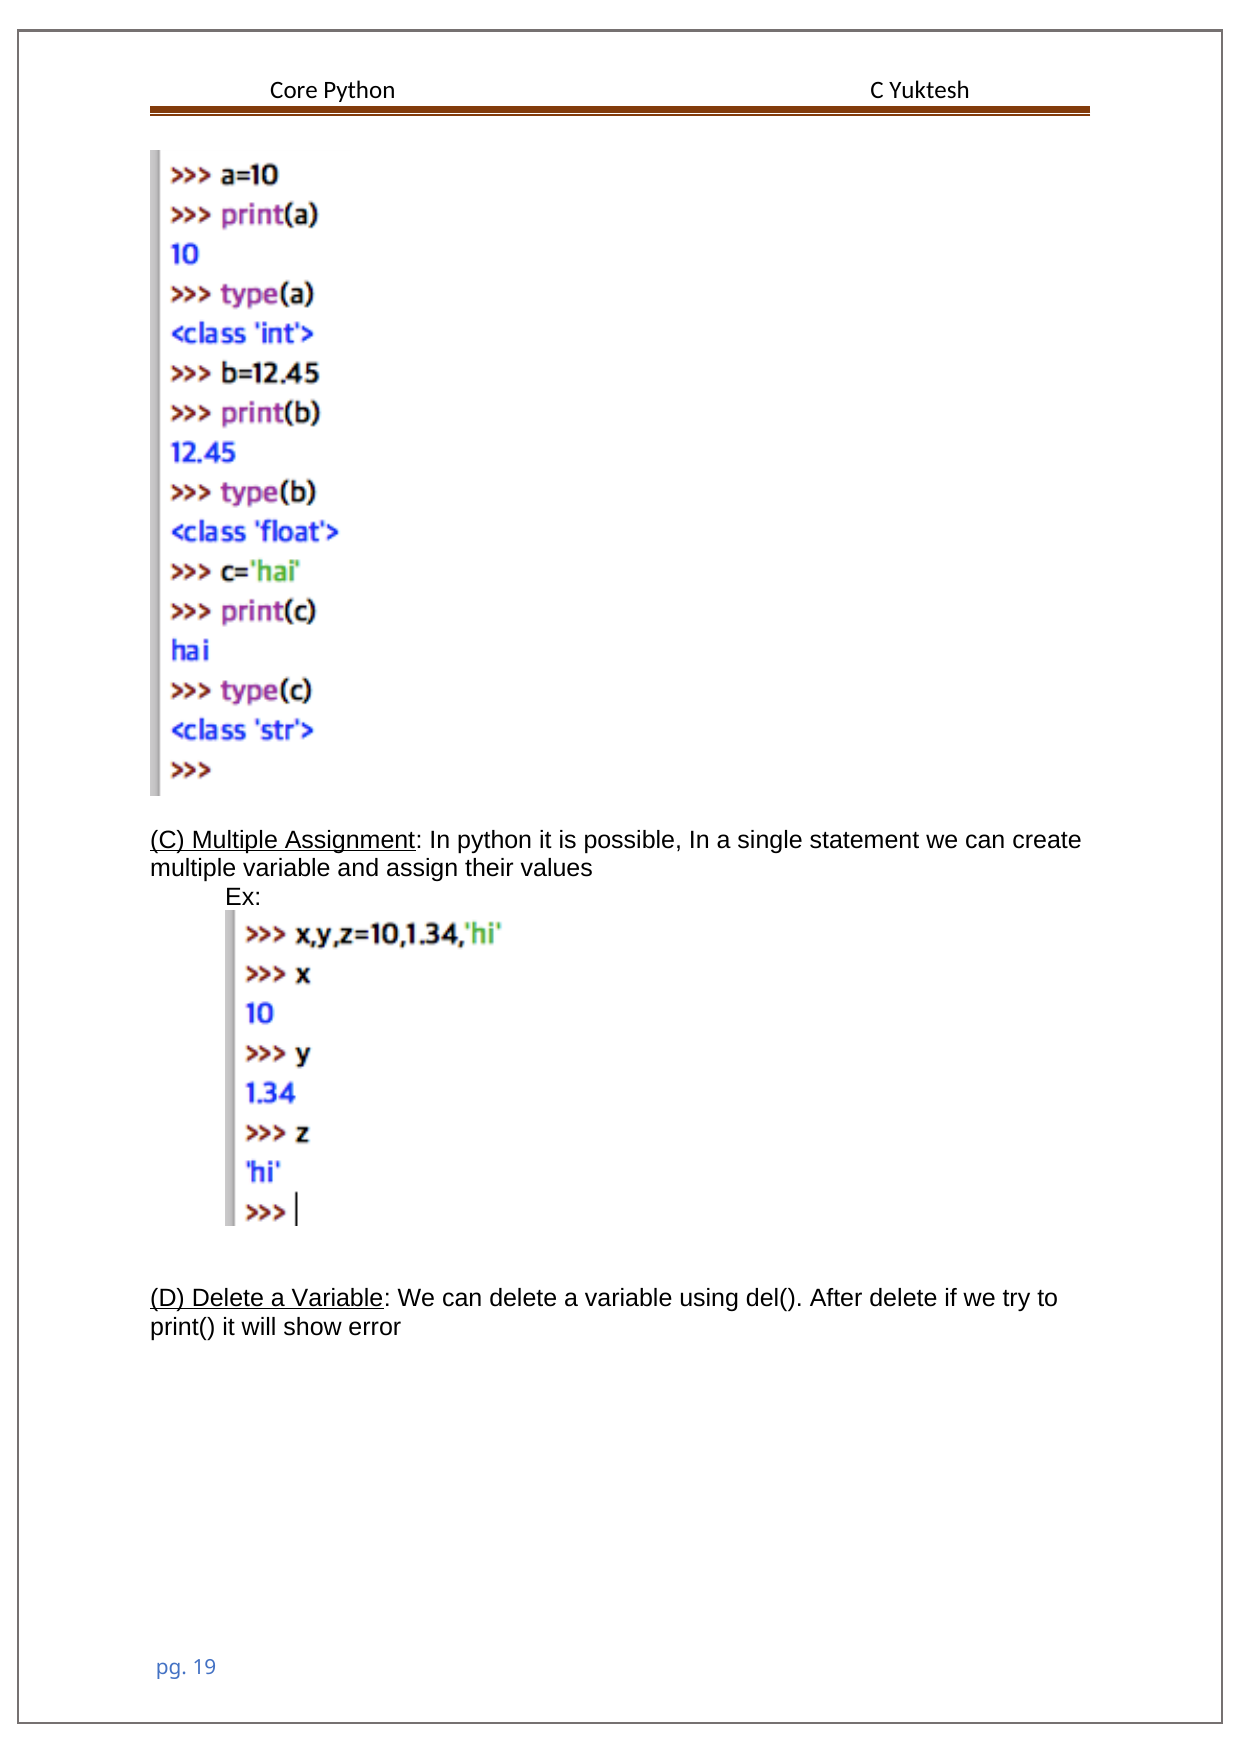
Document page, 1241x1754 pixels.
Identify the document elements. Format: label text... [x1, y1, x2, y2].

picture [150, 150, 353, 796]
text (D) Delete a Variable: We can delete a variable using del(). After delete if we try to print() it will show error [150, 1283, 1090, 1340]
picture [225, 910, 571, 1226]
list Ex: [225, 882, 1090, 911]
text (C) Multiple Assignment: In python it is possible, In a single statement we can create multiple variable and assign their values [150, 824, 1090, 882]
